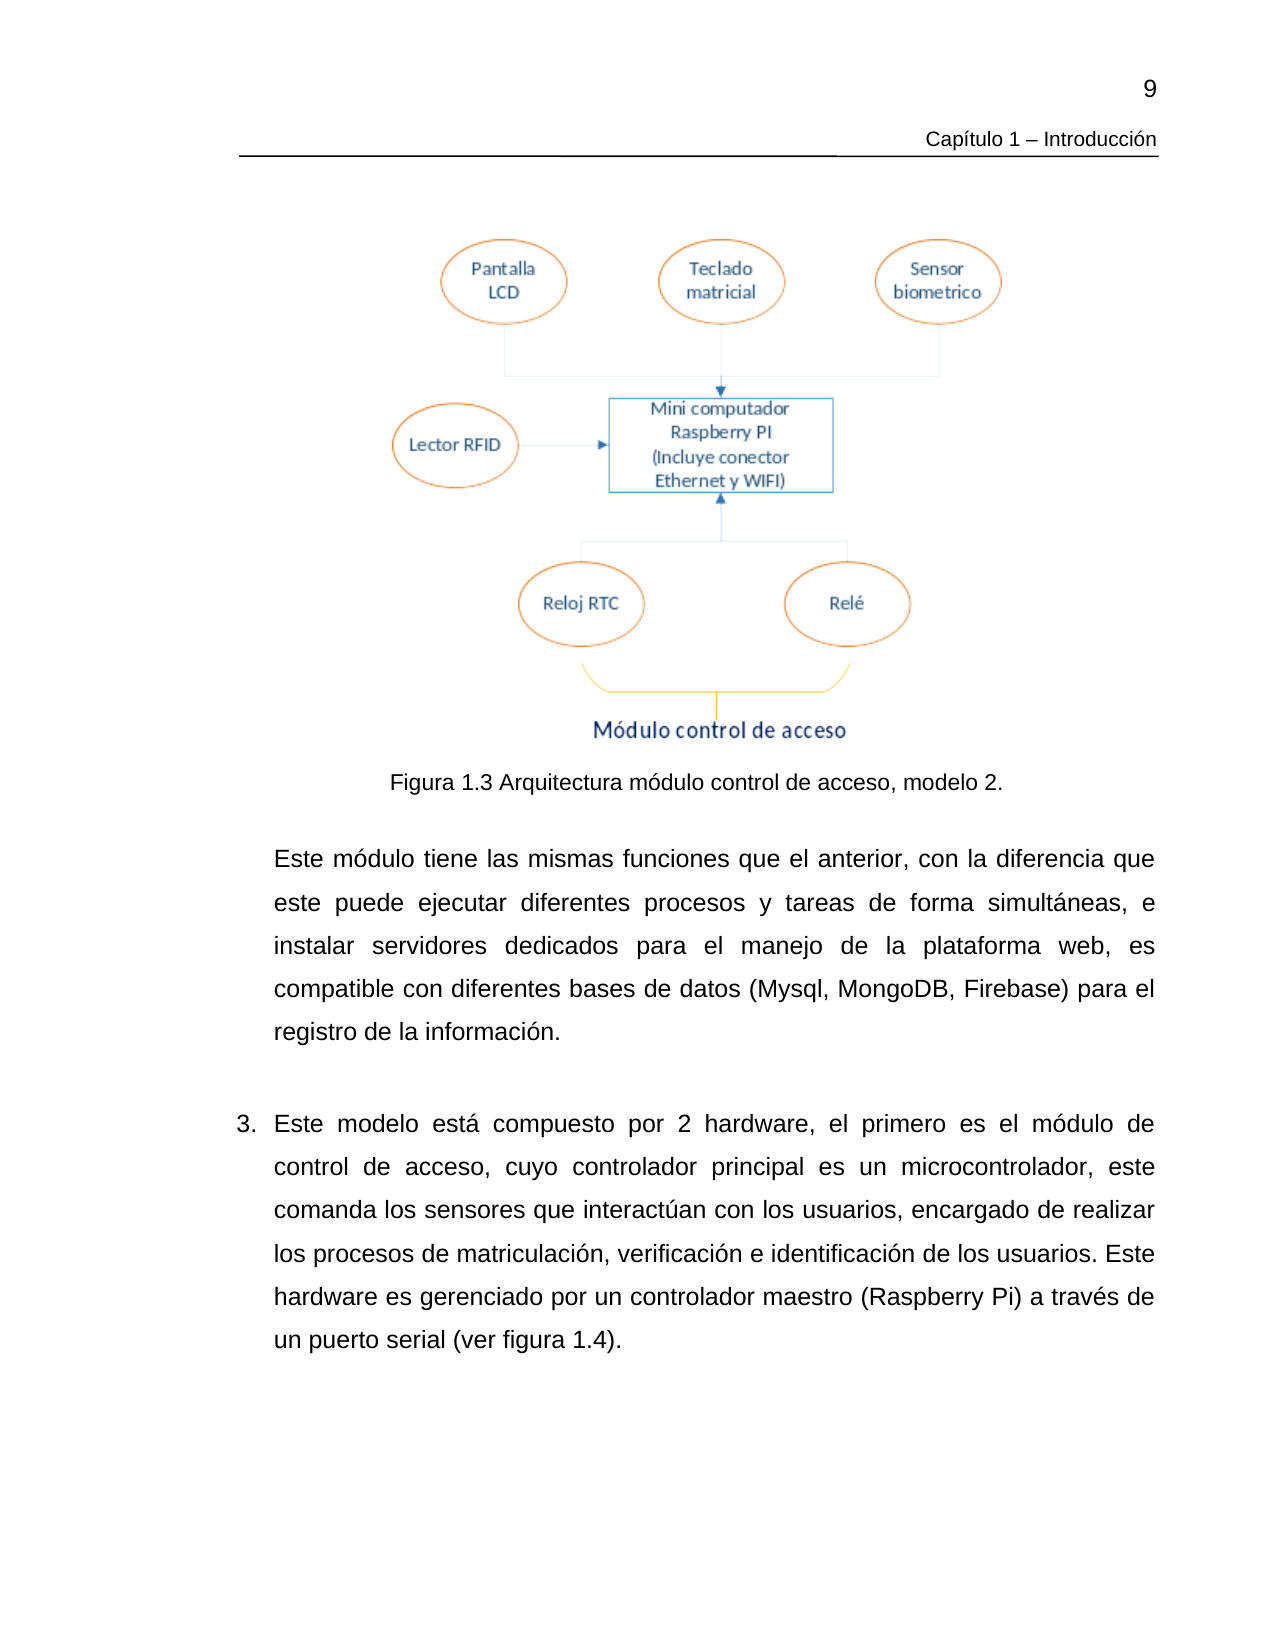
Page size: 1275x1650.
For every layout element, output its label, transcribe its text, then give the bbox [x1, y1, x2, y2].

text Figura 1.3 Arquitectura módulo control de acceso, modelo 2. [236, 769, 1157, 795]
list Este modelo está compuesto por 2 hardware, el primero es el módulo de control de acceso, cuyo controlador principal es un microcontrolador, este comanda los sensores que interactúan con los usuarios, encargado de realizar los procesos de matriculación, verificación e identificación de los usuarios. Este hardware es gerenciado por un controlador maestro (Raspberry Pi) a través de un puerto serial (ver figura 1.4). [236, 1109, 1157, 1353]
text Este módulo tiene las mismas funciones que el anterior, con la diferencia que este puede ejecutar diferentes procesos y tareas de forma simultáneas, e instalar servidores dedicados para el manejo de la plataforma web, es compatible con diferentes bases de datos (Mysql, MongoDB, Firebase) para el registro de la información. [274, 844, 1157, 1046]
